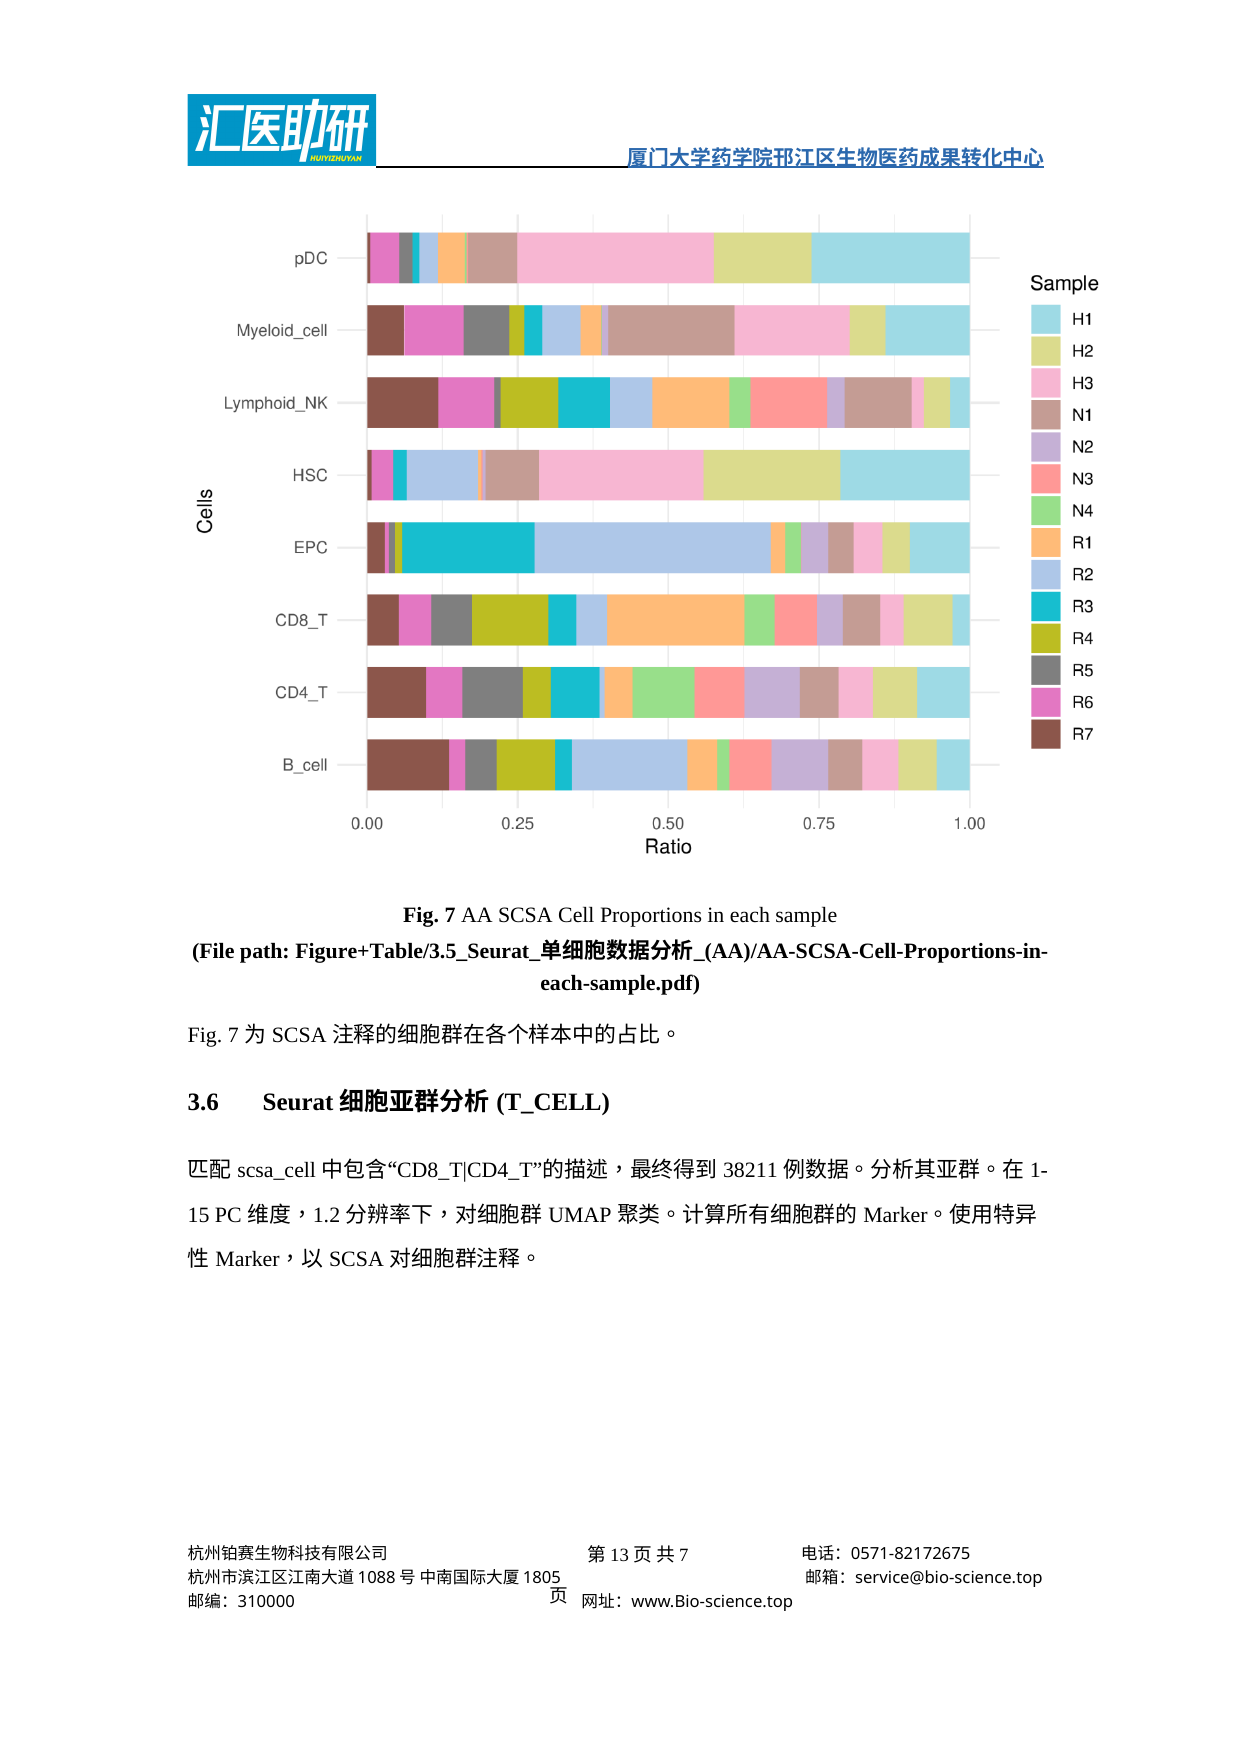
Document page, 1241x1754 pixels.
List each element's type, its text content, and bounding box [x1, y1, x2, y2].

text Fig. 7 AA SCSA Cell Proportions in each sample [187, 902, 1053, 928]
picture [204, 106, 210, 114]
picture [243, 106, 284, 150]
picture [282, 99, 327, 161]
picture [187, 204, 1118, 869]
picture [201, 118, 208, 127]
text Fig. 7 为 SCSA 注释的细胞群在各个样本中的占比。 [187, 1018, 1053, 1048]
picture [196, 131, 208, 150]
picture [327, 106, 368, 150]
text 匹配 scsa_cell 中包含“CD8_T|CD4_T”的描述，最终得到 38211 例数据。分析其亚群。在 1-15 PC 维度，1.2 分辨率下，对细胞群 UMAP 聚类。计算所有细胞群的 Marker。使用特异性 Marker，以 SCSA 对细胞群注释。 [187, 1154, 1053, 1273]
subtitle 3.6 Seurat 细胞亚群分析 (T_CELL) [187, 1084, 1053, 1118]
text (File path: Figure+Table/3.5_Seurat_单细胞数据分析_(AA)/AA-SCSA-Cell-Proportions-in-each-sample.pdf) [187, 935, 1053, 995]
picture [210, 106, 243, 150]
